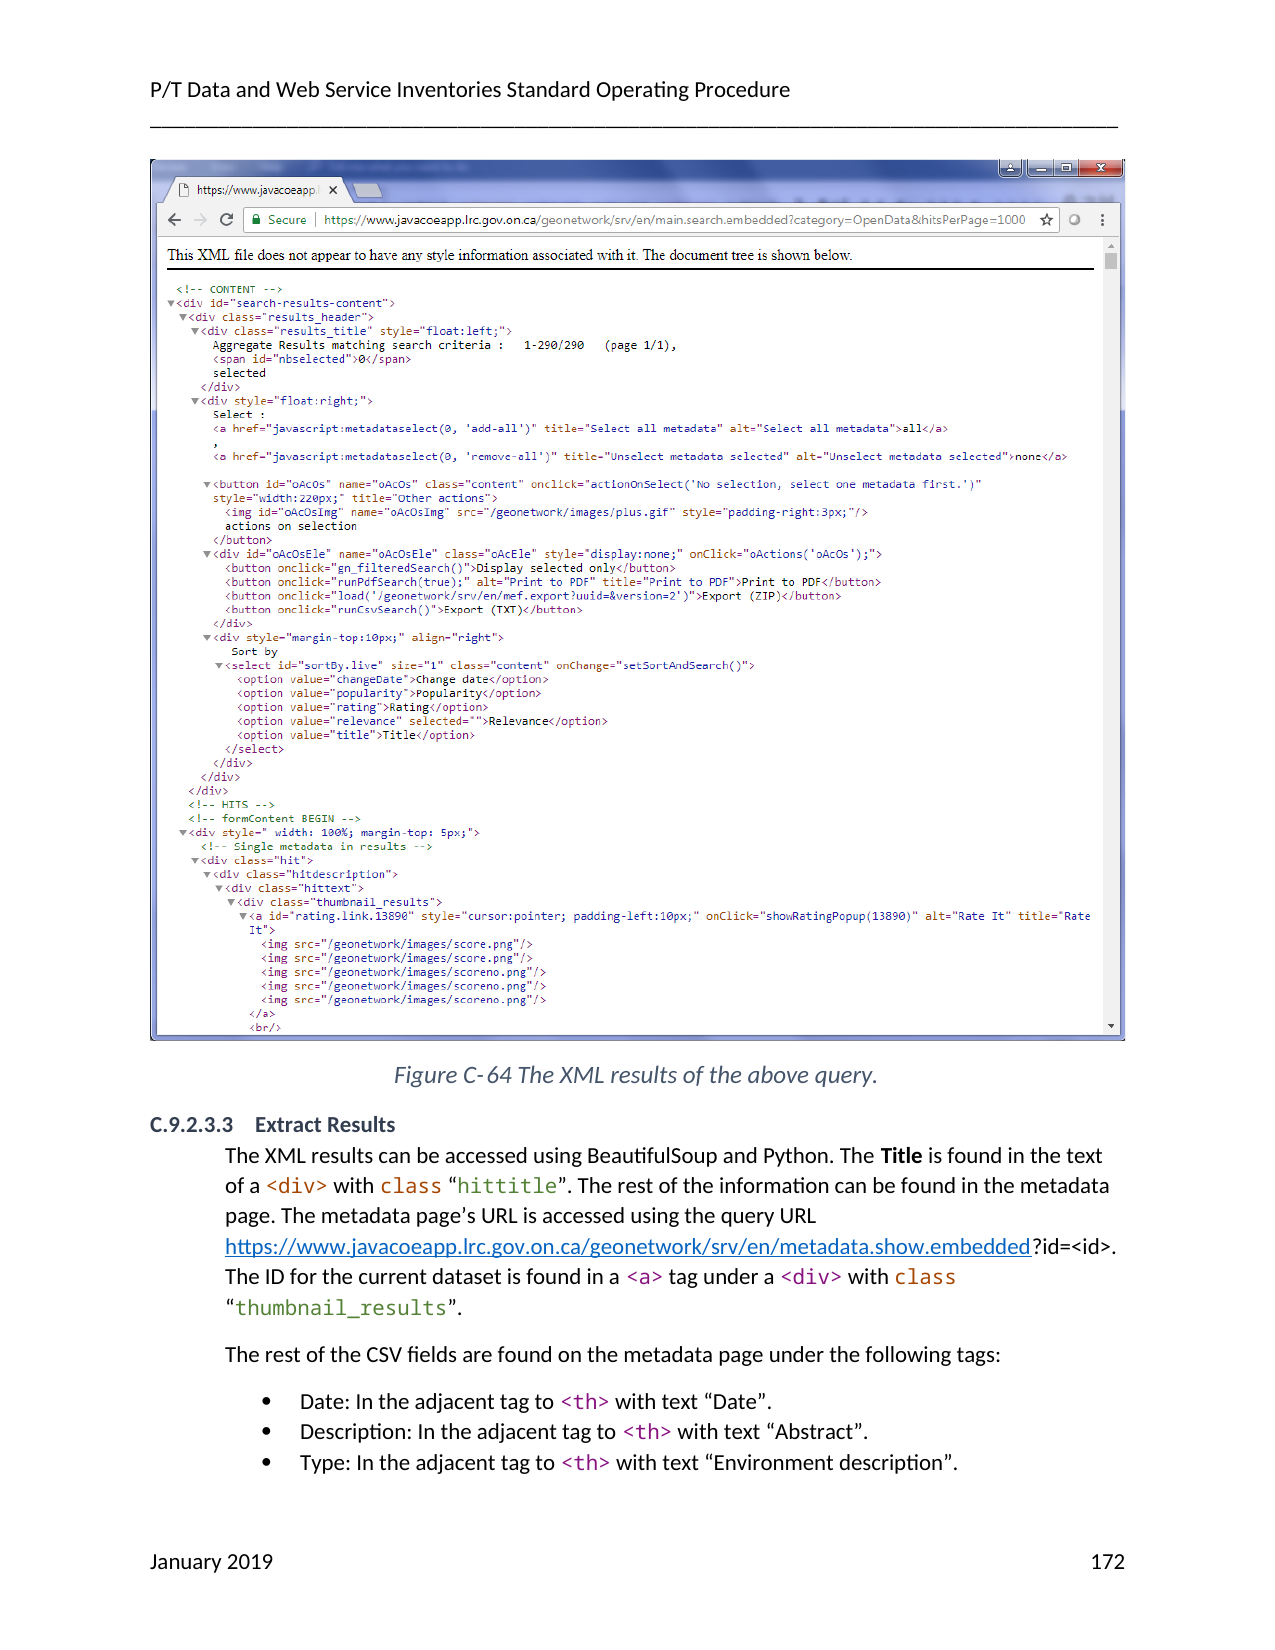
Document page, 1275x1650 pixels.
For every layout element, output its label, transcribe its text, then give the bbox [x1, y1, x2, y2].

list Description: In the adjacent tag to <th> with text “Abstract”. [262, 1417, 1125, 1446]
text The XML results can be accessed using BeautifulSoup and Python. The Title is found in the text of a <div> with class “hittitle”. The rest of the information can be found in the metadata page. The metadata page’s URL is accessed using the query URL https://www.javacoeapp.lrc.gov.on.ca/geonetwork/srv/en/metadata.show.embedded?id=<id>. The ID for the current dataset is found in a <a> tag under a <div> with class “thumbnail_results”. [225, 1141, 1125, 1321]
list Type: In the adjacent tag to <th> with text “Environment description”. [262, 1448, 1125, 1477]
picture [150, 159, 1125, 1041]
list Date: In the adjacent tag to <th> with text “Date”. [262, 1387, 1125, 1415]
subtitle Extract Results [150, 1111, 1125, 1139]
text The rest of the CSV fields are found on the metadata page under the following tags: [225, 1340, 1125, 1368]
